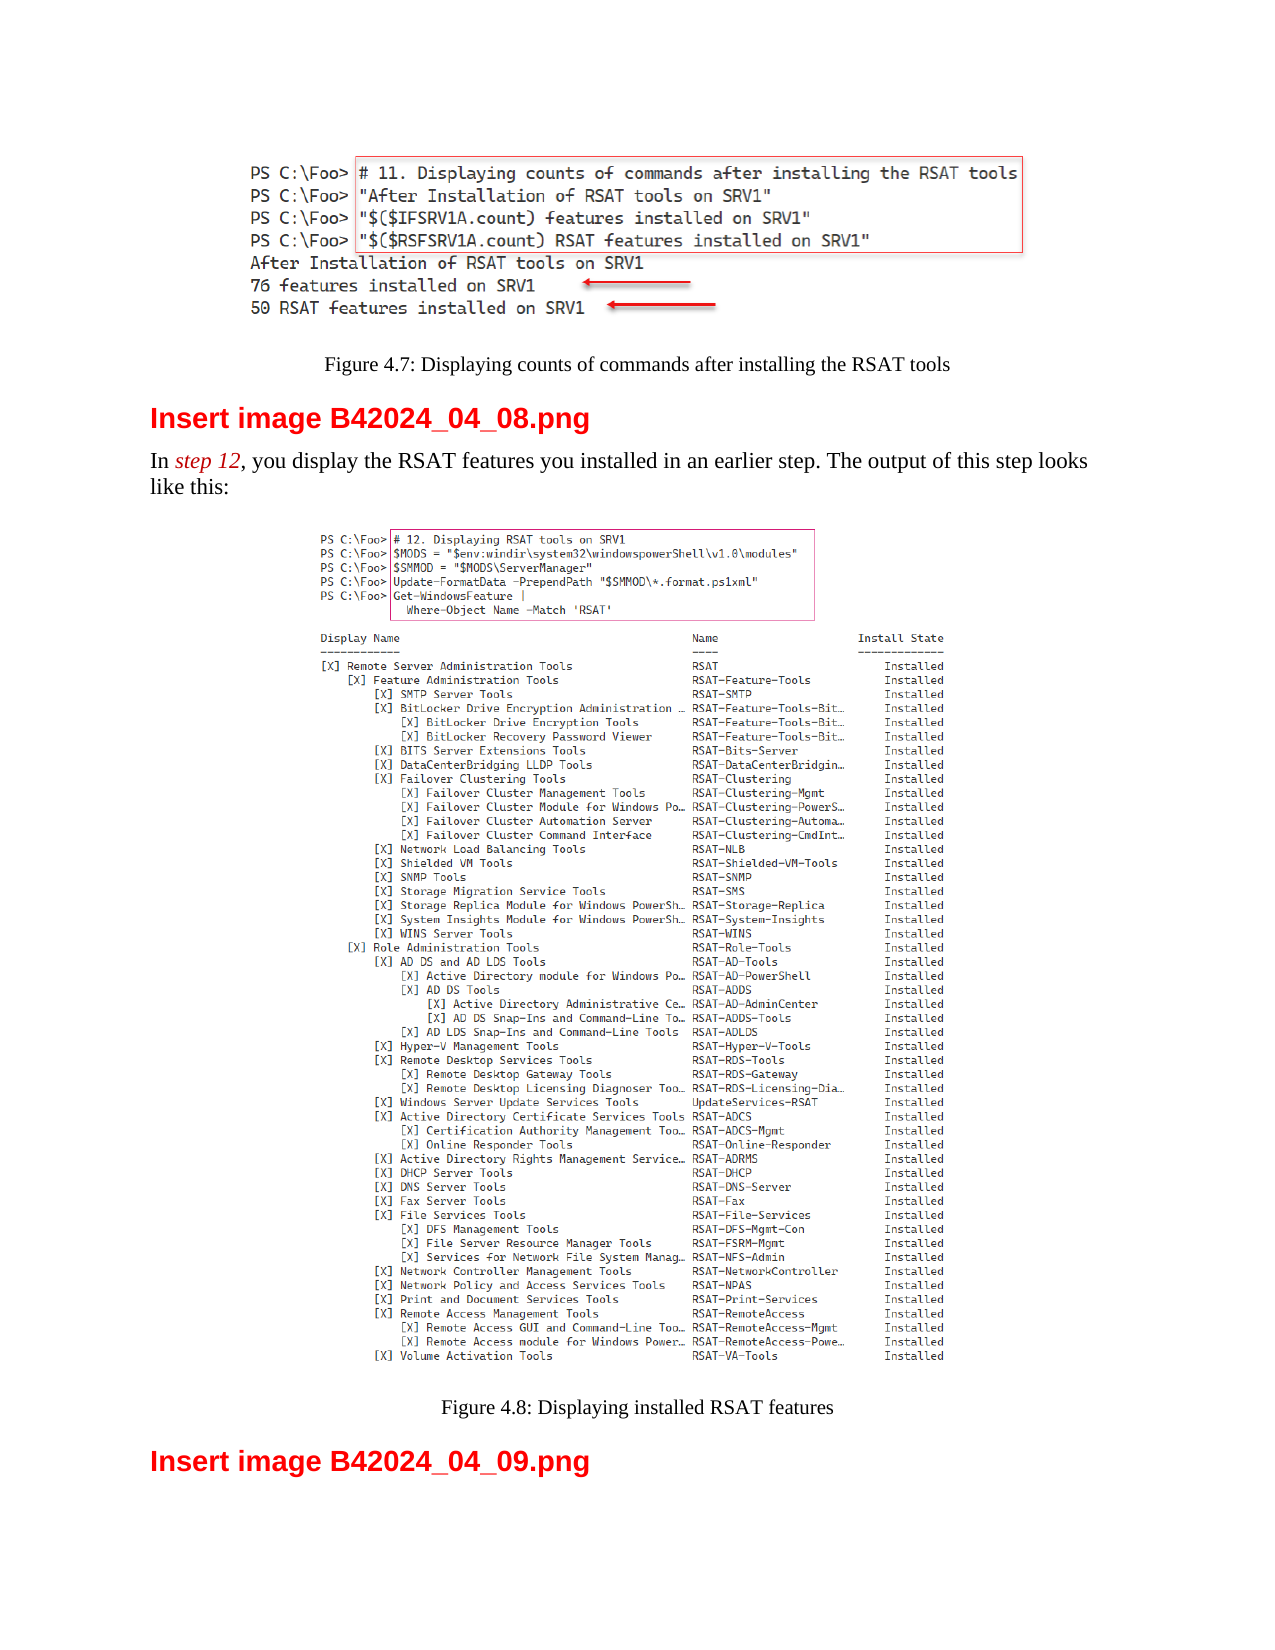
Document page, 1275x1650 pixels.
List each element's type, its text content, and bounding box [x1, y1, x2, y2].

text Figure 4.7: Displaying counts of commands after installing the RSAT tools [150, 352, 1125, 376]
text Insert image B42024_04_08.png [150, 401, 1125, 434]
picture [316, 524, 959, 1370]
text Figure 4.8: Displaying installed RSAT features [150, 1395, 1125, 1419]
picture [236, 150, 1039, 327]
text Insert image B42024_04_09.png [150, 1444, 1125, 1477]
text In step 12, you display the RSAT features you installed in an earlier step. The output of this step looks like this: [150, 447, 1125, 500]
